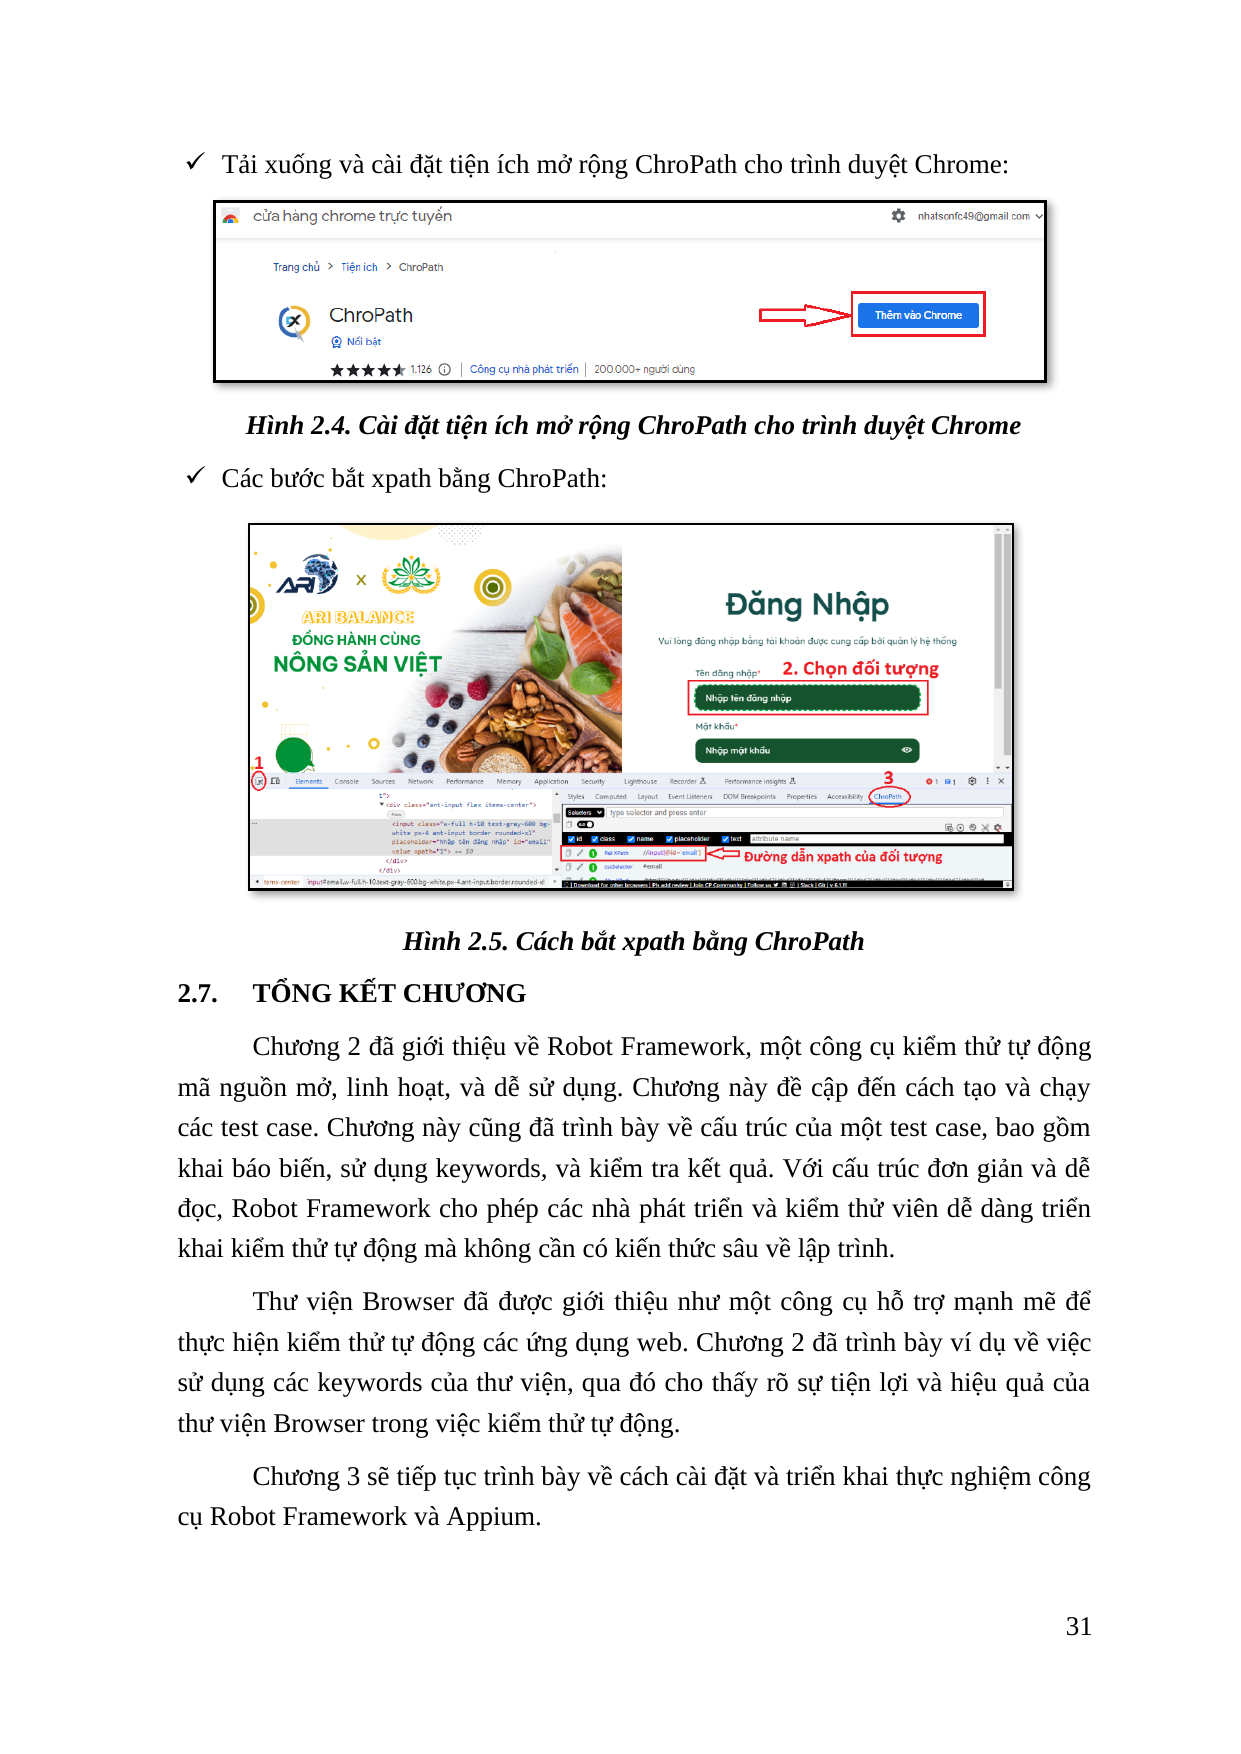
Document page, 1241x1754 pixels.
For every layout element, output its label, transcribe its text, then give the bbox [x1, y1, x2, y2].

subtitle TỔNG KẾT CHƯƠNG [177, 977, 1092, 1009]
text Chương 2 đã giới thiệu về Robot Framework, một công cụ kiểm thử tự động mã nguồn mở, linh hoạt, và dễ sử dụng. Chương này đề cập đến cách tạo và chạy các test case. Chương này cũng đã trình bày về cấu trúc của một test case, bao gồm khai báo biến, sử dụng keywords, và kiểm tra kết quả. Với cấu trúc đơn giản và dễ đọc, Robot Framework cho phép các nhà phát triển và kiểm thử viên dễ dàng triển khai kiểm thử tự động mà không cần có kiến thức sâu về lập trình. [177, 1030, 1092, 1264]
picture [250, 525, 1012, 888]
text Hình 2.5. Cách bắt xpath bằng ChroPath [177, 924, 1092, 956]
text Hình 2.4. Cài đặt tiện ích mở rộng ChroPath cho trình duyệt Chrome [177, 409, 1092, 440]
list Tải xuống và cài đặt tiện ích mở rộng ChroPath cho trình duyệt Chrome: [184, 148, 1092, 179]
text Thư viện Browser đã được giới thiệu như một công cụ hỗ trợ mạnh mẽ để thực hiện kiểm thử tự động các ứng dụng web. Chương 2 đã trình bày ví dụ về việc sử dụng các keywords của thư viện, qua đó cho thấy rõ sự tiện lợi và hiệu quả của thư viện Browser trong việc kiểm thử tự động. [177, 1285, 1092, 1438]
picture [216, 203, 1044, 380]
text Chương 3 sẽ tiếp tục trình bày về cách cài đặt và triển khai thực nghiệm công cụ Robot Framework và Appium. [177, 1459, 1092, 1531]
list Các bước bắt xpath bằng ChroPath: [184, 462, 1092, 493]
